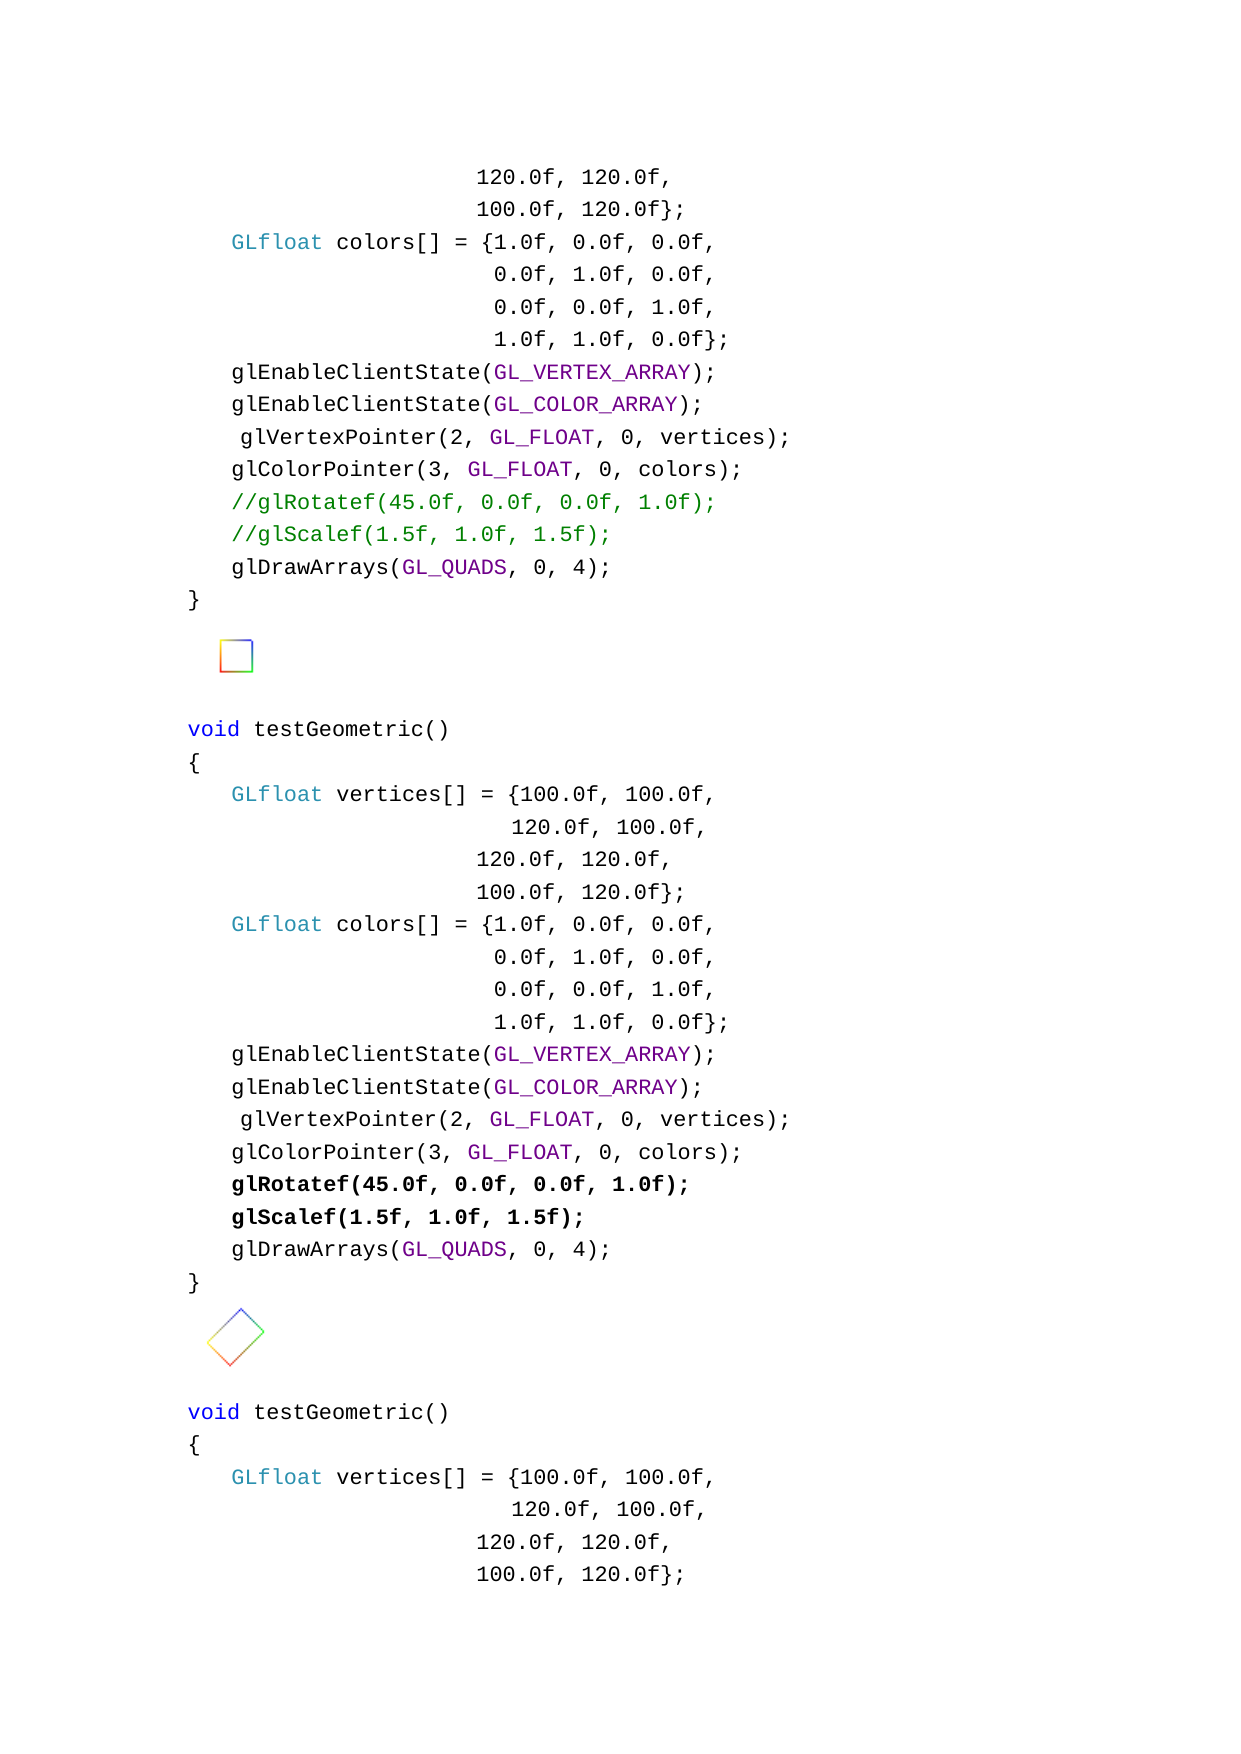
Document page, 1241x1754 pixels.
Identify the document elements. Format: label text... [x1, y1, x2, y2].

text } [187, 584, 1053, 617]
text GLfloat vertices[] = {100.0f, 100.0f, [187, 1462, 1053, 1494]
text glEnableClientState(GL_VERTEX_ARRAY); [187, 1039, 1053, 1072]
text 1.0f, 1.0f, 0.0f}; [187, 324, 1053, 357]
text void testGeometric() [187, 1397, 1053, 1429]
text 100.0f, 120.0f}; [187, 194, 1053, 227]
text glRotatef(45.0f, 0.0f, 0.0f, 1.0f); [187, 1169, 1053, 1202]
text //glRotatef(45.0f, 0.0f, 0.0f, 1.0f); [187, 487, 1053, 519]
text //glScalef(1.5f, 1.0f, 1.5f); [187, 519, 1053, 552]
text 0.0f, 1.0f, 0.0f, [187, 259, 1053, 292]
text glScalef(1.5f, 1.0f, 1.5f); [187, 1202, 1053, 1234]
text glColorPointer(3, GL_FLOAT, 0, colors); [187, 1137, 1053, 1169]
text 0.0f, 1.0f, 0.0f, [187, 942, 1053, 974]
text 120.0f, 120.0f, [187, 162, 1053, 194]
text } [187, 1267, 1053, 1299]
text GLfloat vertices[] = {100.0f, 100.0f, [187, 779, 1053, 812]
text glEnableClientState(GL_COLOR_ARRAY); [187, 389, 1053, 422]
text 0.0f, 0.0f, 1.0f, [187, 292, 1053, 324]
text GLfloat colors[] = {1.0f, 0.0f, 0.0f, [187, 227, 1053, 259]
text 1.0f, 1.0f, 0.0f}; [187, 1007, 1053, 1039]
text 0.0f, 0.0f, 1.0f, [187, 974, 1053, 1007]
text void testGeometric() [187, 714, 1053, 747]
text glColorPointer(3, GL_FLOAT, 0, colors); [187, 454, 1053, 487]
text glEnableClientState(GL_VERTEX_ARRAY); [187, 357, 1053, 389]
text 120.0f, 100.0f, [187, 812, 1053, 844]
text { [187, 747, 1053, 779]
text GLfloat colors[] = {1.0f, 0.0f, 0.0f, [187, 909, 1053, 942]
text glDrawArrays(GL_QUADS, 0, 4); [187, 1234, 1053, 1267]
text { [187, 1429, 1053, 1462]
text glEnableClientState(GL_COLOR_ARRAY); [187, 1072, 1053, 1104]
text 100.0f, 120.0f}; [187, 1559, 1053, 1592]
text glVertexPointer(2, GL_FLOAT, 0, vertices); [187, 422, 1053, 454]
text 120.0f, 120.0f, [187, 844, 1053, 877]
text glVertexPointer(2, GL_FLOAT, 0, vertices); [187, 1104, 1053, 1137]
picture [187, 617, 288, 706]
text 120.0f, 100.0f, [187, 1494, 1053, 1527]
picture [187, 1299, 291, 1387]
text glDrawArrays(GL_QUADS, 0, 4); [187, 552, 1053, 584]
text 100.0f, 120.0f}; [187, 877, 1053, 909]
text 120.0f, 120.0f, [187, 1527, 1053, 1559]
